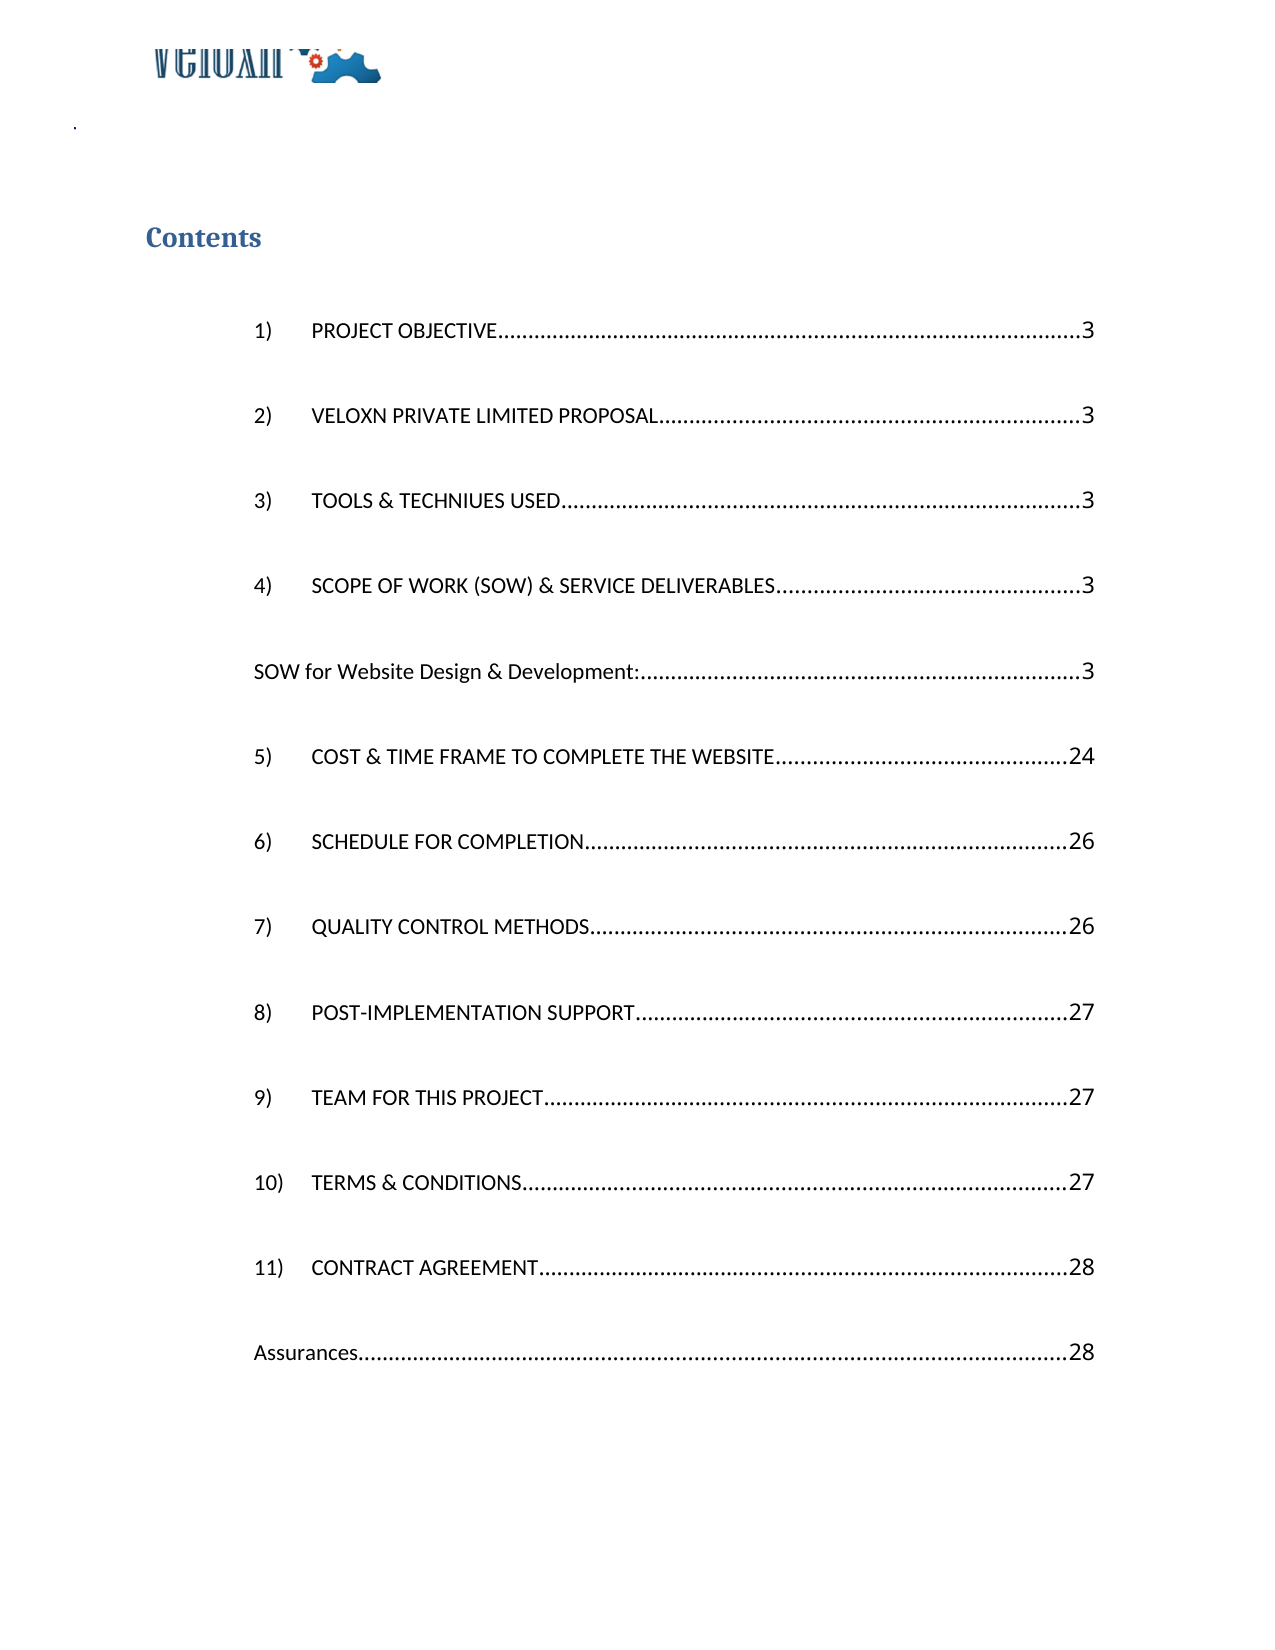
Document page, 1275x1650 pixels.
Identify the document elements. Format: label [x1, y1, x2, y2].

picture [145, 49, 382, 83]
